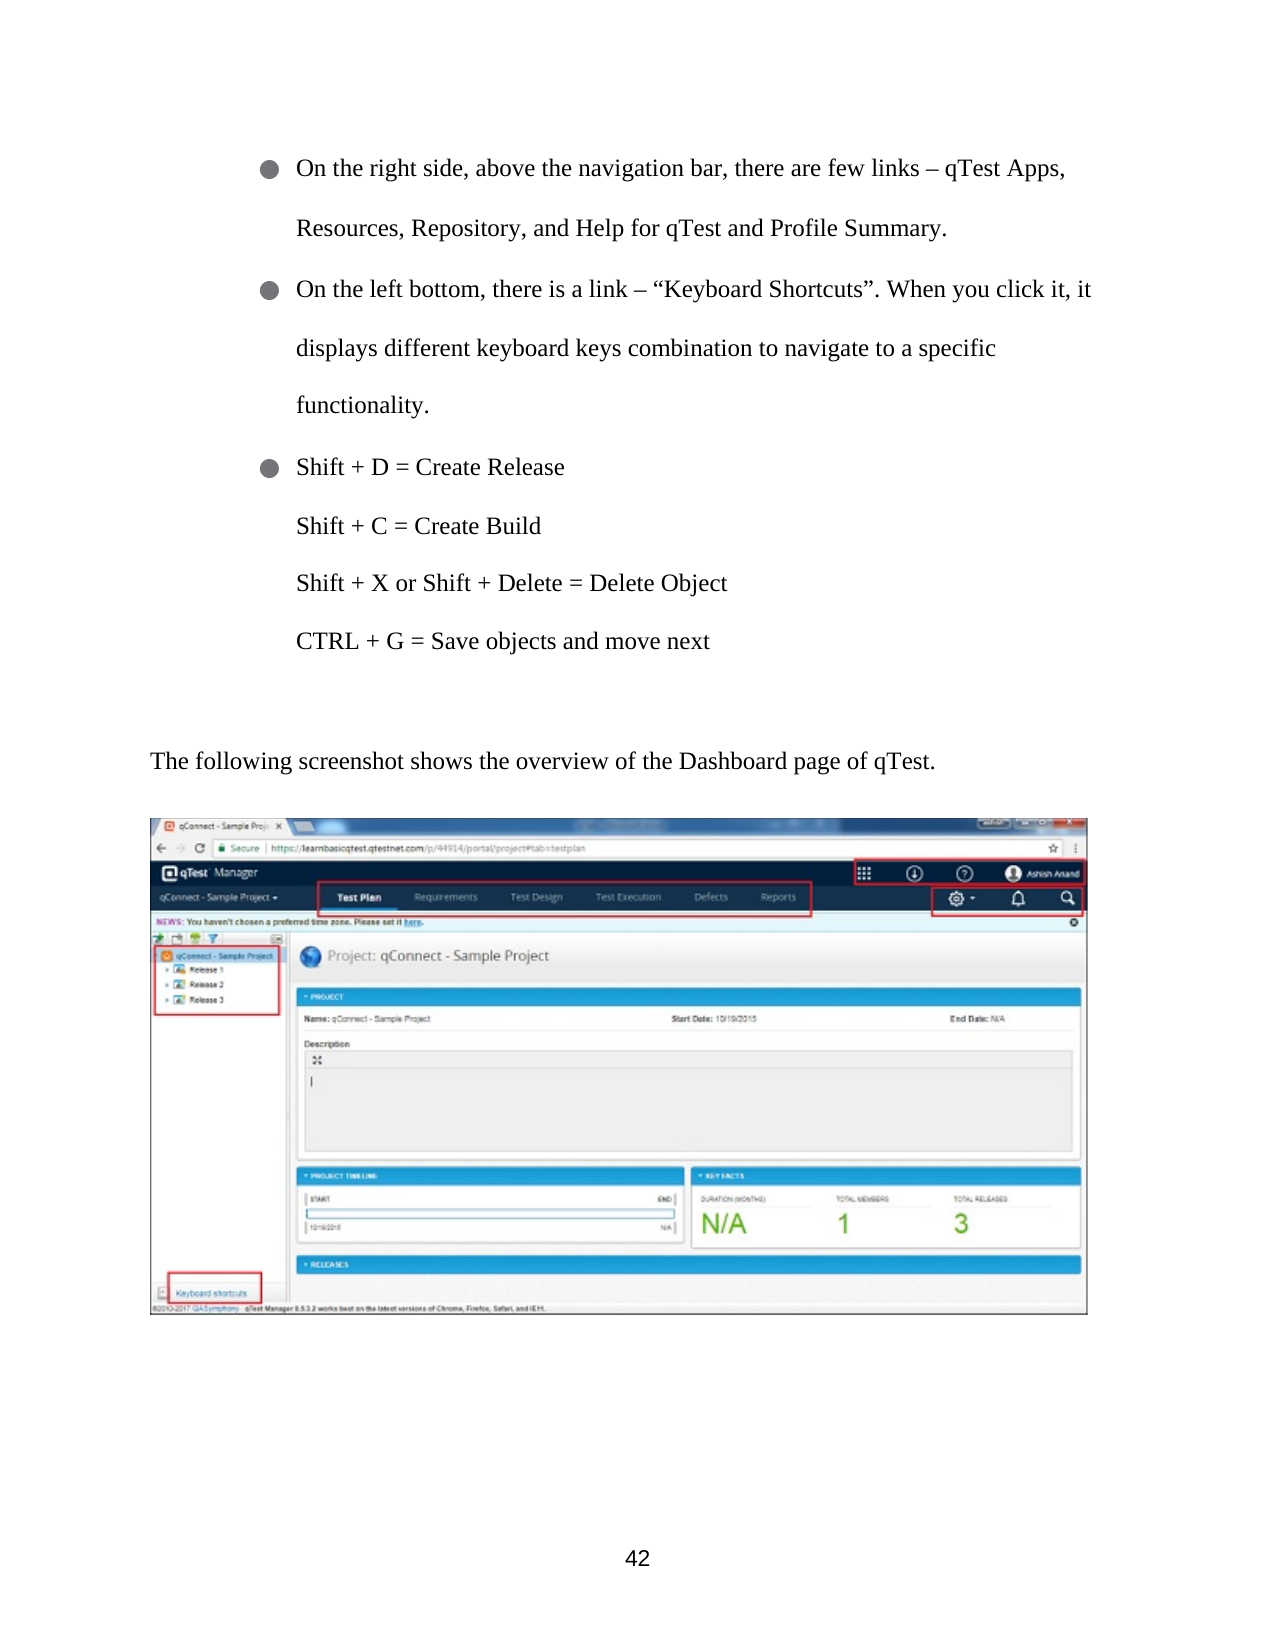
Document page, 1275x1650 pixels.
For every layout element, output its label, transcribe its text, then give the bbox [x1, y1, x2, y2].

list Shift + D = Create Release Shift + C = Create Build Shift + X or Shift + Delete = Delete Object CTRL + G = Save objects and move next [258, 448, 1125, 655]
list On the left bottom, there is a link – “Keyboard Shortcuts”. When you click it, it displays different keyboard keys combination to navigate to a specific functionality. [258, 270, 1125, 419]
list On the right side, above the navigation bar, there are few links – qTest Apps, Resources, Repository, and Help for qTest and Profile Summary. [258, 150, 1125, 242]
picture [150, 818, 1088, 1315]
text The following screenshot shows the overview of the Dashboard page of qTest. [150, 746, 1125, 775]
